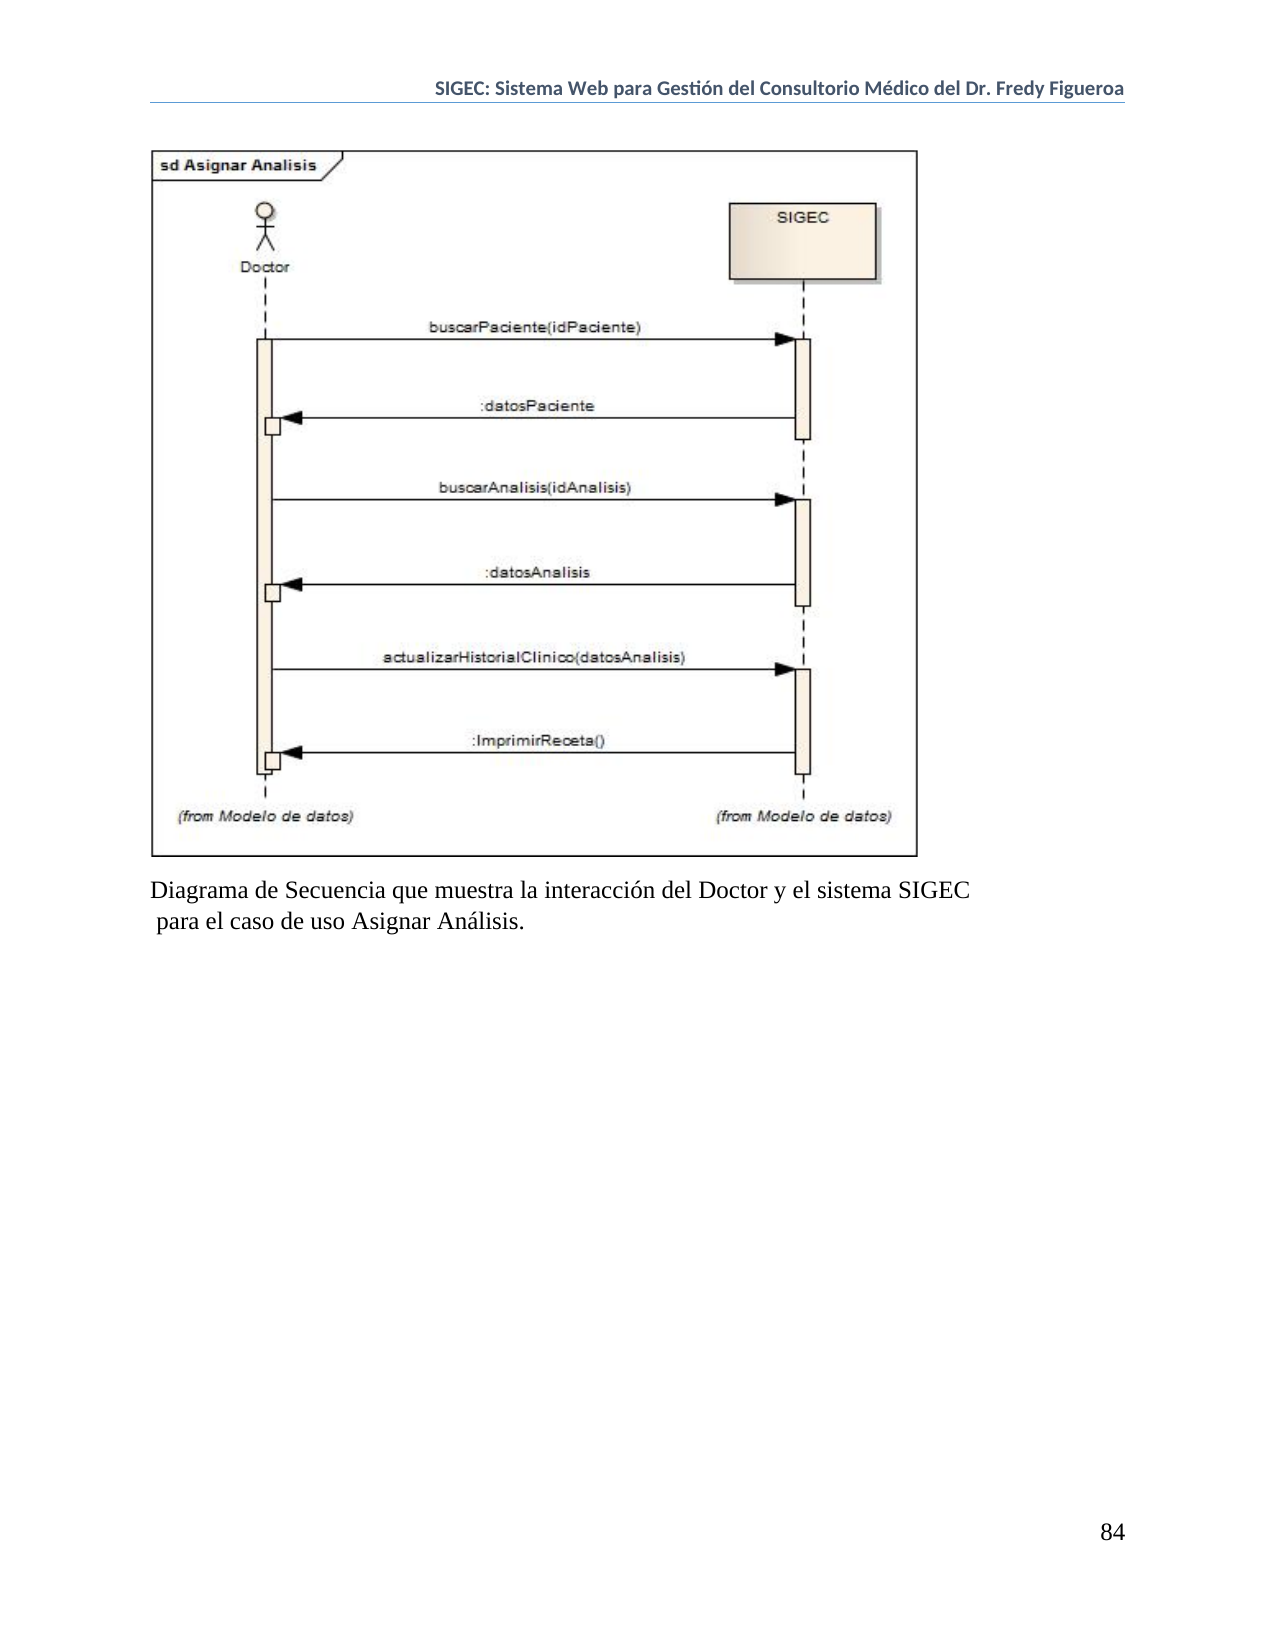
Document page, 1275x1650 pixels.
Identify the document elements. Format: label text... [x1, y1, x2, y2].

text para el caso de uso Asignar Análisis. [150, 906, 1125, 935]
text Diagrama de Secuencia que muestra la interacción del Doctor y el sistema SIGEC [150, 875, 1125, 904]
picture [150, 150, 918, 857]
